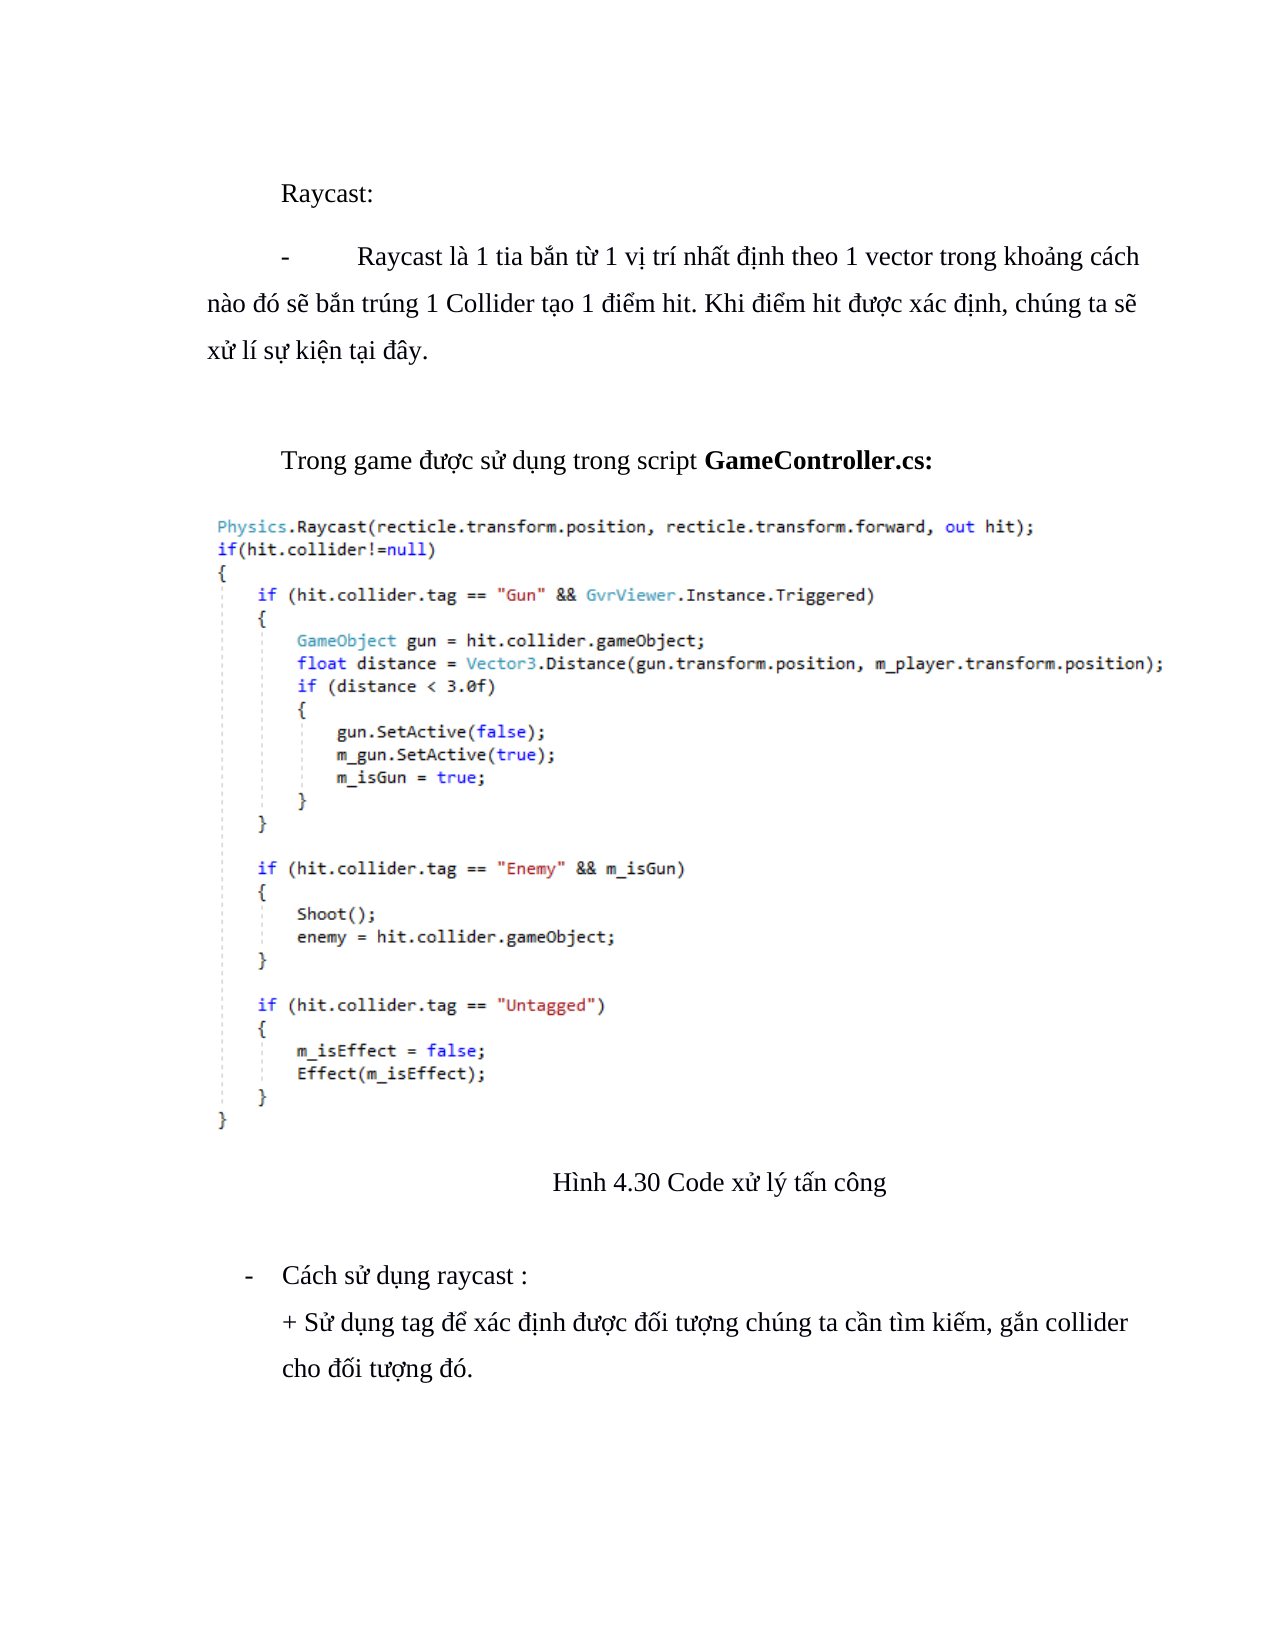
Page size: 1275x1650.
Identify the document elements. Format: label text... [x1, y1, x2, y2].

list Cách sử dụng raycast : [244, 1259, 1157, 1290]
picture [206, 507, 1182, 1135]
list Hình 4.30 Code xử lý tấn công [282, 1166, 1157, 1197]
text Trong game được sử dụng trong script GameController.cs: [207, 444, 1157, 475]
text Raycast: [207, 177, 1157, 208]
list Raycast là 1 tia bắn từ 1 vị trí nhất định theo 1 vector trong khoảng cách nào đó sẽ bắn trúng 1 Collider tạo 1 điểm hit. Khi điểm hit được xác định, chúng ta sẽ xử lí sự kiện tại đây. [207, 241, 1157, 365]
list + Sử dụng tag để xác định được đối tượng chúng ta cần tìm kiếm, gắn collider cho đối tượng đó. [282, 1306, 1157, 1384]
